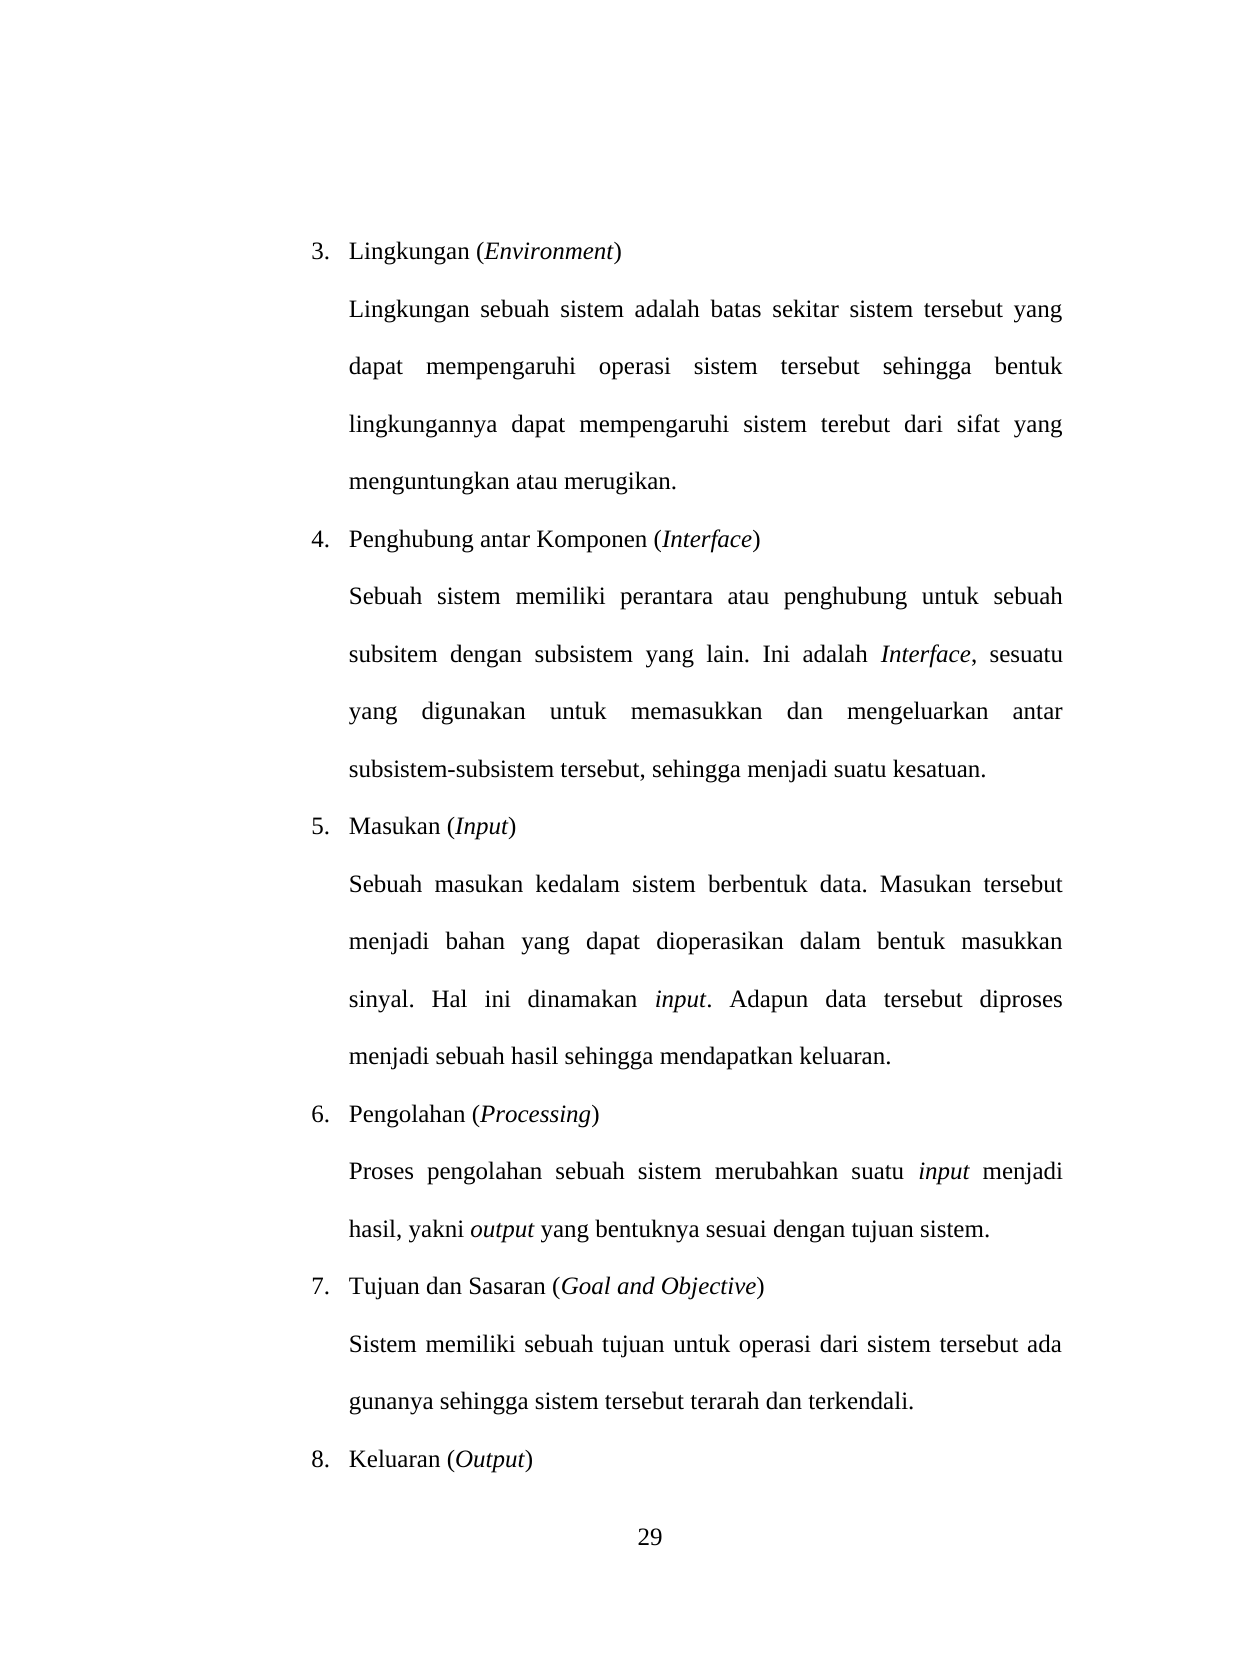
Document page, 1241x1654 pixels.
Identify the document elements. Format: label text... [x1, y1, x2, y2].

list Pengolahan (Processing) [311, 1099, 1063, 1127]
text Sistem memiliki sebuah tujuan untuk operasi dari sistem tersebut ada gunanya sehingga sistem tersebut terarah dan terkendali. [349, 1329, 1063, 1415]
text Sebuah masukan kedalam sistem berbentuk data. Masukan tersebut menjadi bahan yang dapat dioperasikan dalam bentuk masukkan sinyal. Hal ini dinamakan input. Adapun data tersebut diproses menjadi sebuah hasil sehingga mendapatkan keluaran. [349, 869, 1063, 1070]
text Sebuah sistem memiliki perantara atau penghubung untuk sebuah subsitem dengan subsistem yang lain. Ini adalah Interface, sesuatu yang digunakan untuk memasukkan dan mengeluarkan antar subsistem-subsistem tersebut, sehingga menjadi suatu kesatuan. [349, 581, 1063, 782]
list Penghubung antar Komponen (Interface) [311, 524, 1063, 552]
list Masukan (Input) [311, 811, 1063, 840]
list Lingkungan (Environment) [311, 236, 1063, 265]
text Lingkungan sebuah sistem adalah batas sekitar sistem tersebut yang dapat mempengaruhi operasi sistem tersebut sehingga bentuk lingkungannya dapat mempengaruhi sistem terebut dari sifat yang menguntungkan atau merugikan. [349, 294, 1063, 495]
text Proses pengolahan sebuah sistem merubahkan suatu input menjadi hasil, yakni output yang bentuknya sesuai dengan tujuan sistem. [349, 1156, 1063, 1242]
list Keluaran (Output) [311, 1444, 1063, 1472]
list Tujuan dan Sasaran (Goal and Objective) [311, 1271, 1063, 1300]
